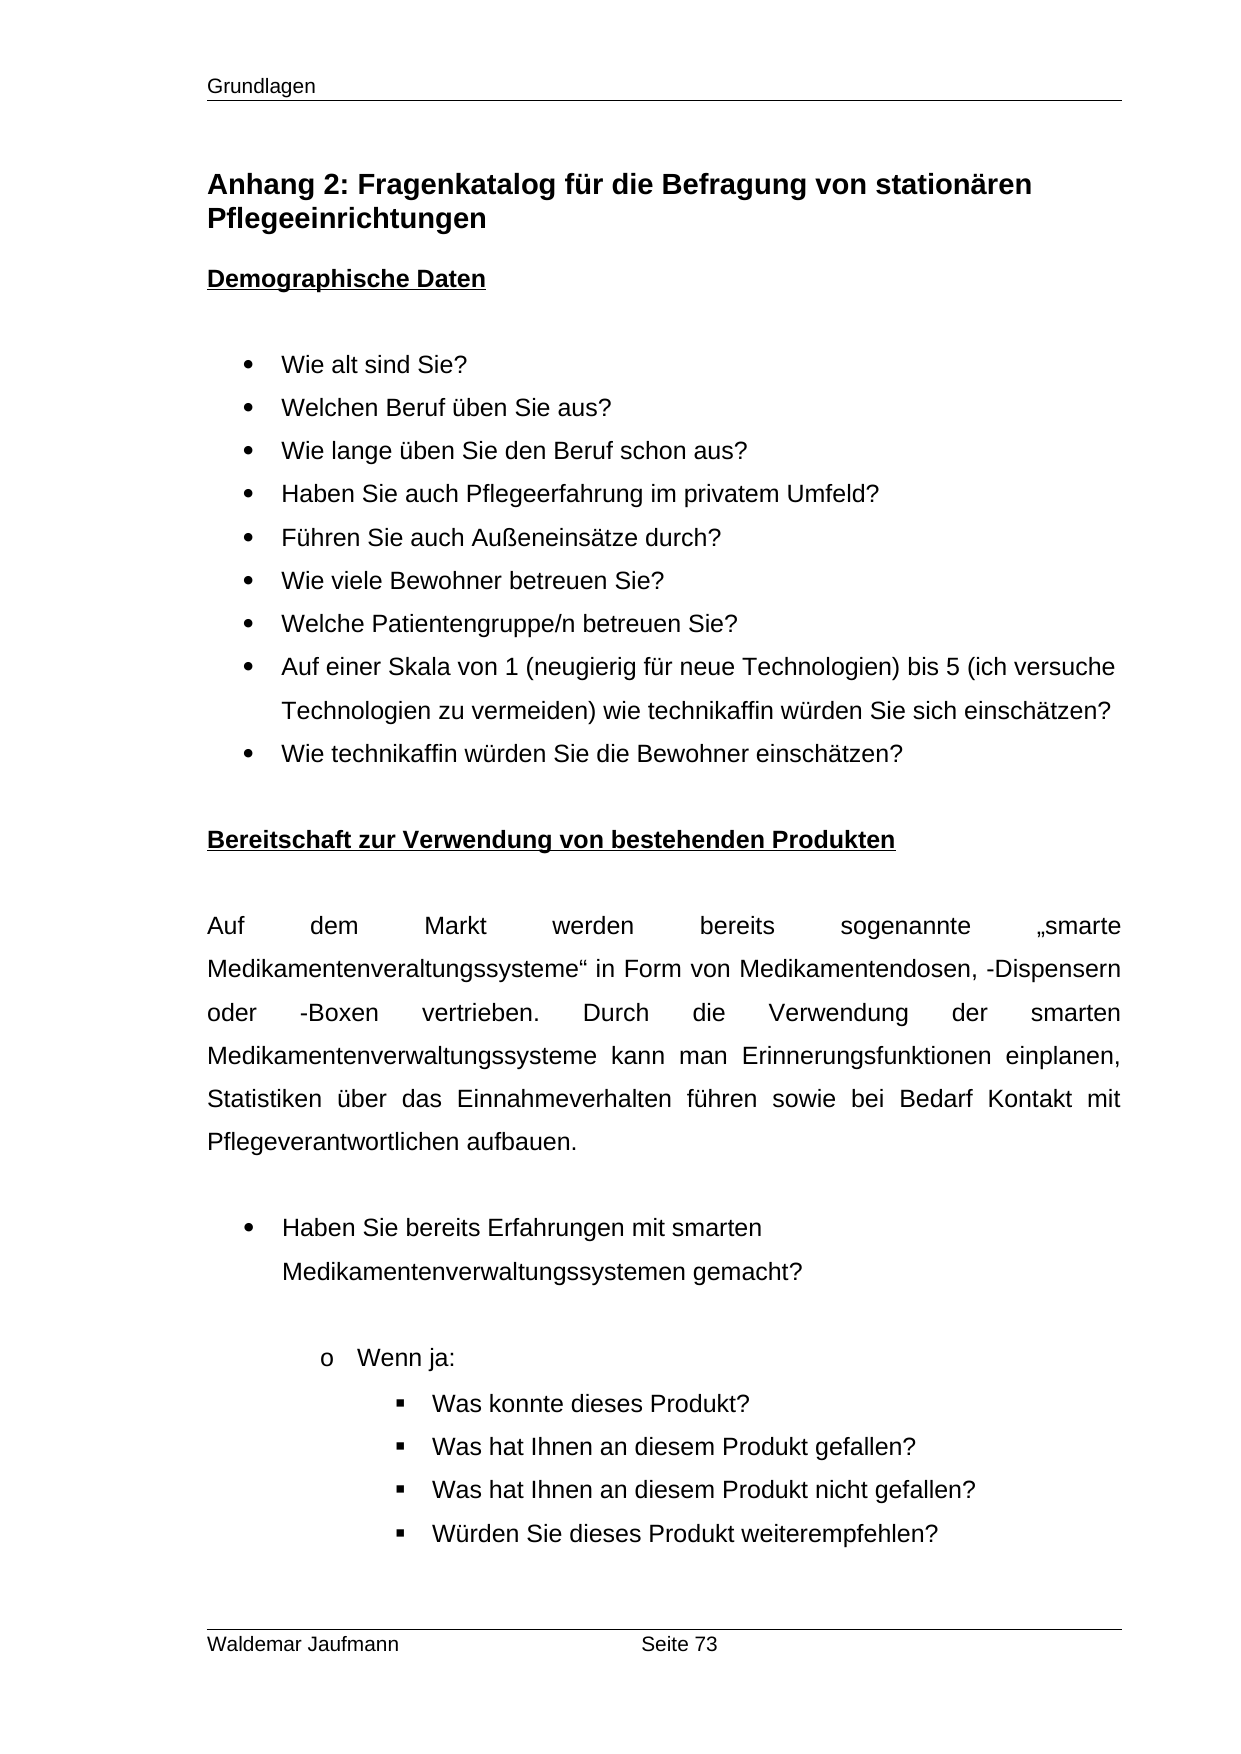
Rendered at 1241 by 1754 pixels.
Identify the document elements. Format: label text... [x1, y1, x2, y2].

subtitle Anhang 2: Fragenkatalog für die Befragung von stationären Pflegeeinrichtungen [207, 168, 1122, 235]
list Welchen Beruf üben Sie aus? [244, 393, 1122, 422]
list Wie lange üben Sie den Beruf schon aus? [244, 436, 1122, 465]
list Wie alt sind Sie? [244, 350, 1122, 379]
list Was konnte dieses Produkt? [394, 1389, 1122, 1418]
text Auf dem Markt werden bereits sogenannte „smarte Medikamentenveraltungssysteme“ in Form von Medikamentendosen, -Dispensern oder -Boxen vertrieben. Durch die Verwendung der smarten Medikamentenverwaltungssysteme kann man Erinnerungsfunktionen einplanen, Statistiken über das Einnahmeverhalten führen sowie bei Bedarf Kontakt mit Pflegeverantwortlichen aufbauen. [207, 911, 1122, 1156]
text Demographische Daten [207, 263, 1122, 292]
list Was hat Ihnen an diesem Produkt gefallen? [394, 1432, 1122, 1461]
list Welche Patientengruppe/n betreuen Sie? [244, 609, 1122, 638]
list Würden Sie dieses Produkt weiterempfehlen? [394, 1519, 1122, 1548]
list Führen Sie auch Außeneinsätze durch? [244, 523, 1122, 552]
text Bereitschaft zur Verwendung von bestehenden Produkten [207, 825, 1122, 854]
list Haben Sie bereits Erfahrungen mit smarten Medikamentenverwaltungssystemen gemacht? [244, 1213, 1122, 1285]
list Wie technikaffin würden Sie die Bewohner einschätzen? [244, 739, 1122, 768]
list Wie viele Bewohner betreuen Sie? [244, 566, 1122, 595]
list Was hat Ihnen an diesem Produkt nicht gefallen? [394, 1476, 1122, 1504]
list Auf einer Skala von 1 (neugierig für neue Technologien) bis 5 (ich versuche Technologien zu vermeiden) wie technikaffin würden Sie sich einschätzen? [244, 652, 1122, 724]
list Wenn ja: [319, 1343, 1122, 1374]
list Haben Sie auch Pflegeerfahrung im privatem Umfeld? [244, 479, 1122, 508]
